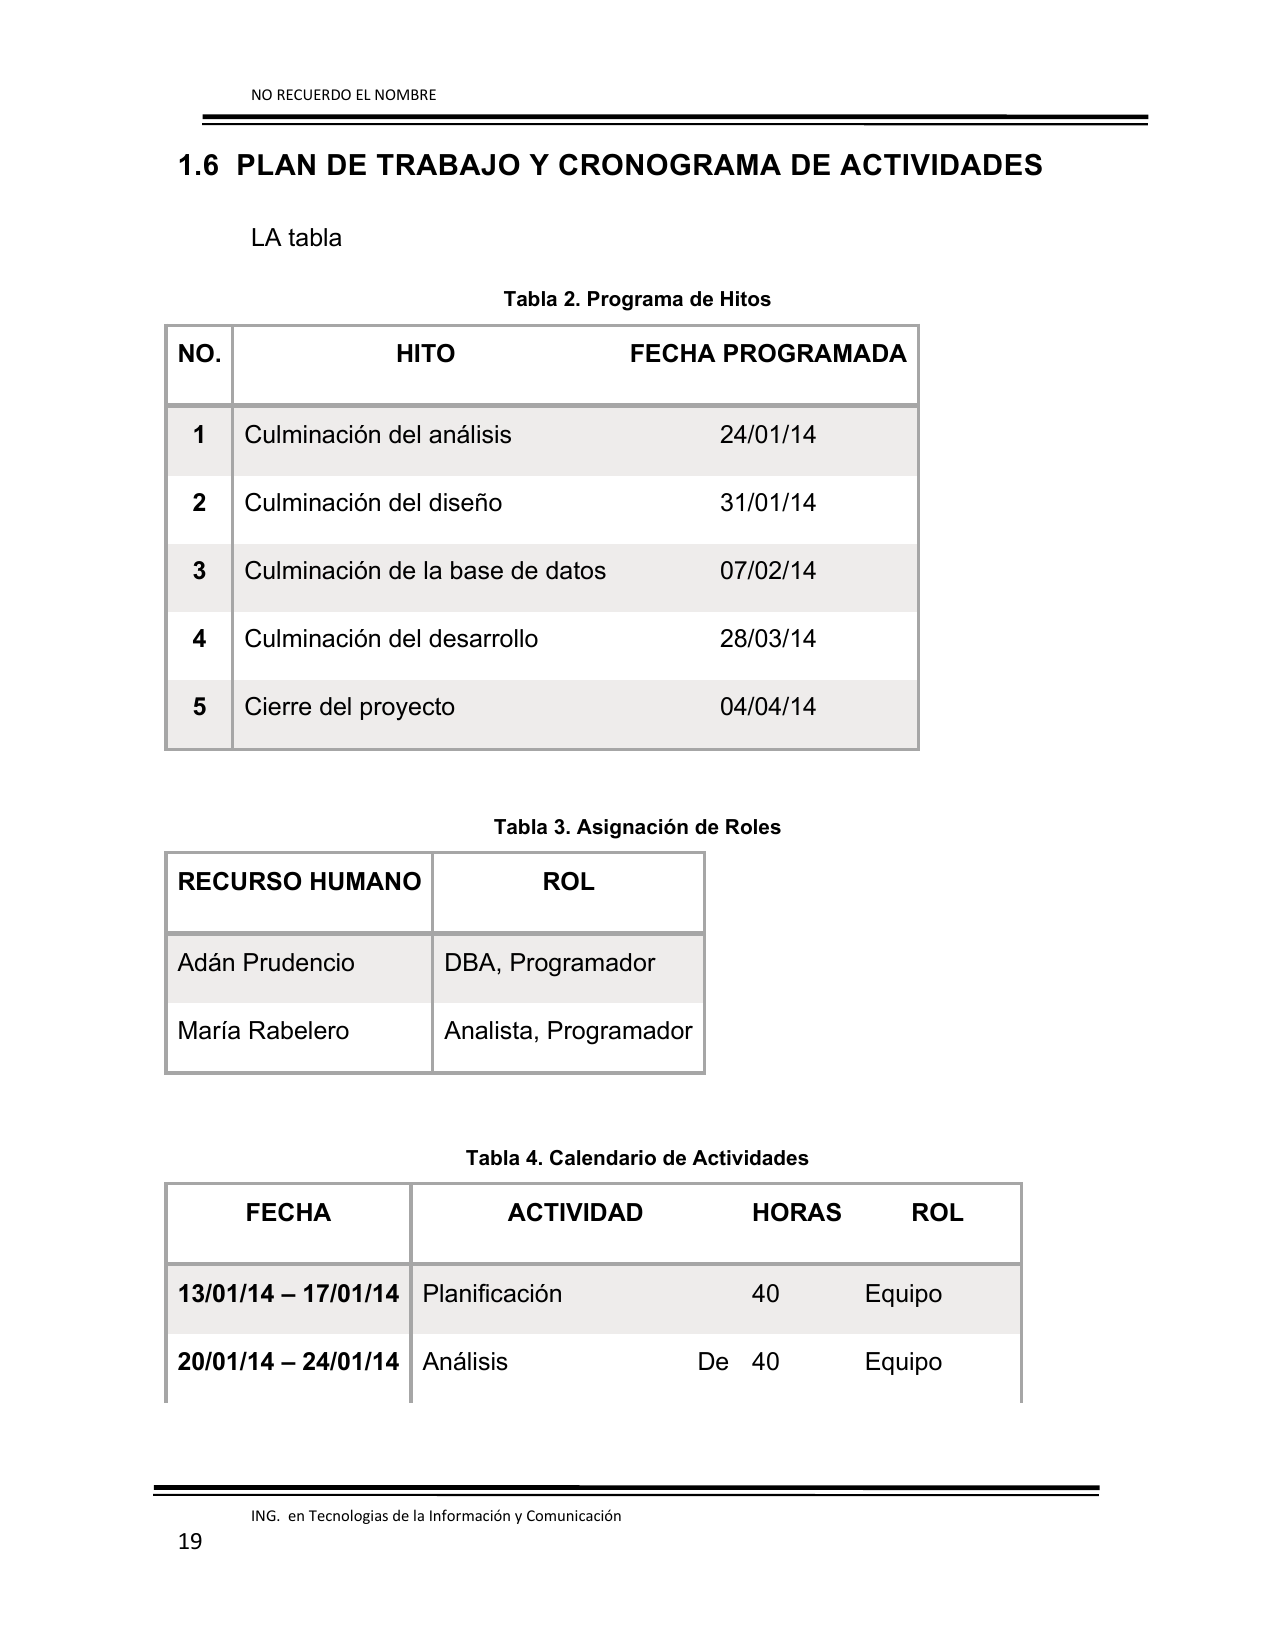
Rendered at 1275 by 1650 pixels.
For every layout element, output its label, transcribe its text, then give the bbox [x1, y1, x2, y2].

table_header FECHA [168, 1185, 409, 1262]
table_header No. [168, 327, 231, 403]
table_cell 5 [168, 680, 231, 748]
table_cell 28/03/14 [618, 612, 917, 680]
table_cell 1 [168, 408, 231, 476]
table_cell Cierre del proyecto [234, 680, 618, 748]
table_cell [413, 1334, 741, 1402]
table_cell 40 [741, 1266, 853, 1334]
table_cell Culminación del desarrollo [234, 612, 618, 680]
text LA tabla [177, 223, 1098, 252]
table_cell Adán Prudencio [168, 936, 431, 1003]
table_cell Equipo [853, 1334, 1020, 1402]
table_cell DBA, Programador [434, 936, 703, 1003]
table_cell Culminación del diseño [234, 476, 618, 544]
table_cell 07/02/14 [618, 544, 917, 612]
table_header HORAS [741, 1185, 853, 1262]
table_cell Culminación del análisis [234, 408, 618, 476]
table_cell María Rabelero [168, 1004, 431, 1071]
table_header ROL [434, 854, 703, 931]
table_cell 13/01/14 – 17/01/14 [168, 1266, 409, 1334]
table_cell 2 [168, 476, 231, 544]
table_cell 20/01/14 – 24/01/14 [168, 1334, 409, 1402]
table_header Hito [234, 327, 618, 403]
table_cell 3 [168, 544, 231, 612]
table_cell Planificación [413, 1266, 741, 1334]
table_header Fecha Programada [618, 327, 917, 403]
table_cell Equipo [853, 1266, 1020, 1334]
table_cell 40 [741, 1334, 853, 1402]
table_header Rol [853, 1185, 1020, 1262]
table_cell 04/04/14 [618, 680, 917, 748]
table_cell Analista, Programador [434, 1004, 703, 1071]
table_header RECURSO HUMANO [168, 854, 431, 931]
table_header ACTIVIDAD [413, 1185, 741, 1262]
table_cell 31/01/14 [618, 476, 917, 544]
subtitle Plan de trabajo y cronograma de actividades [177, 148, 1098, 181]
table_cell 4 [168, 612, 231, 680]
table_cell 24/01/14 [618, 408, 917, 476]
table_cell Culminación de la base de datos [234, 544, 618, 612]
